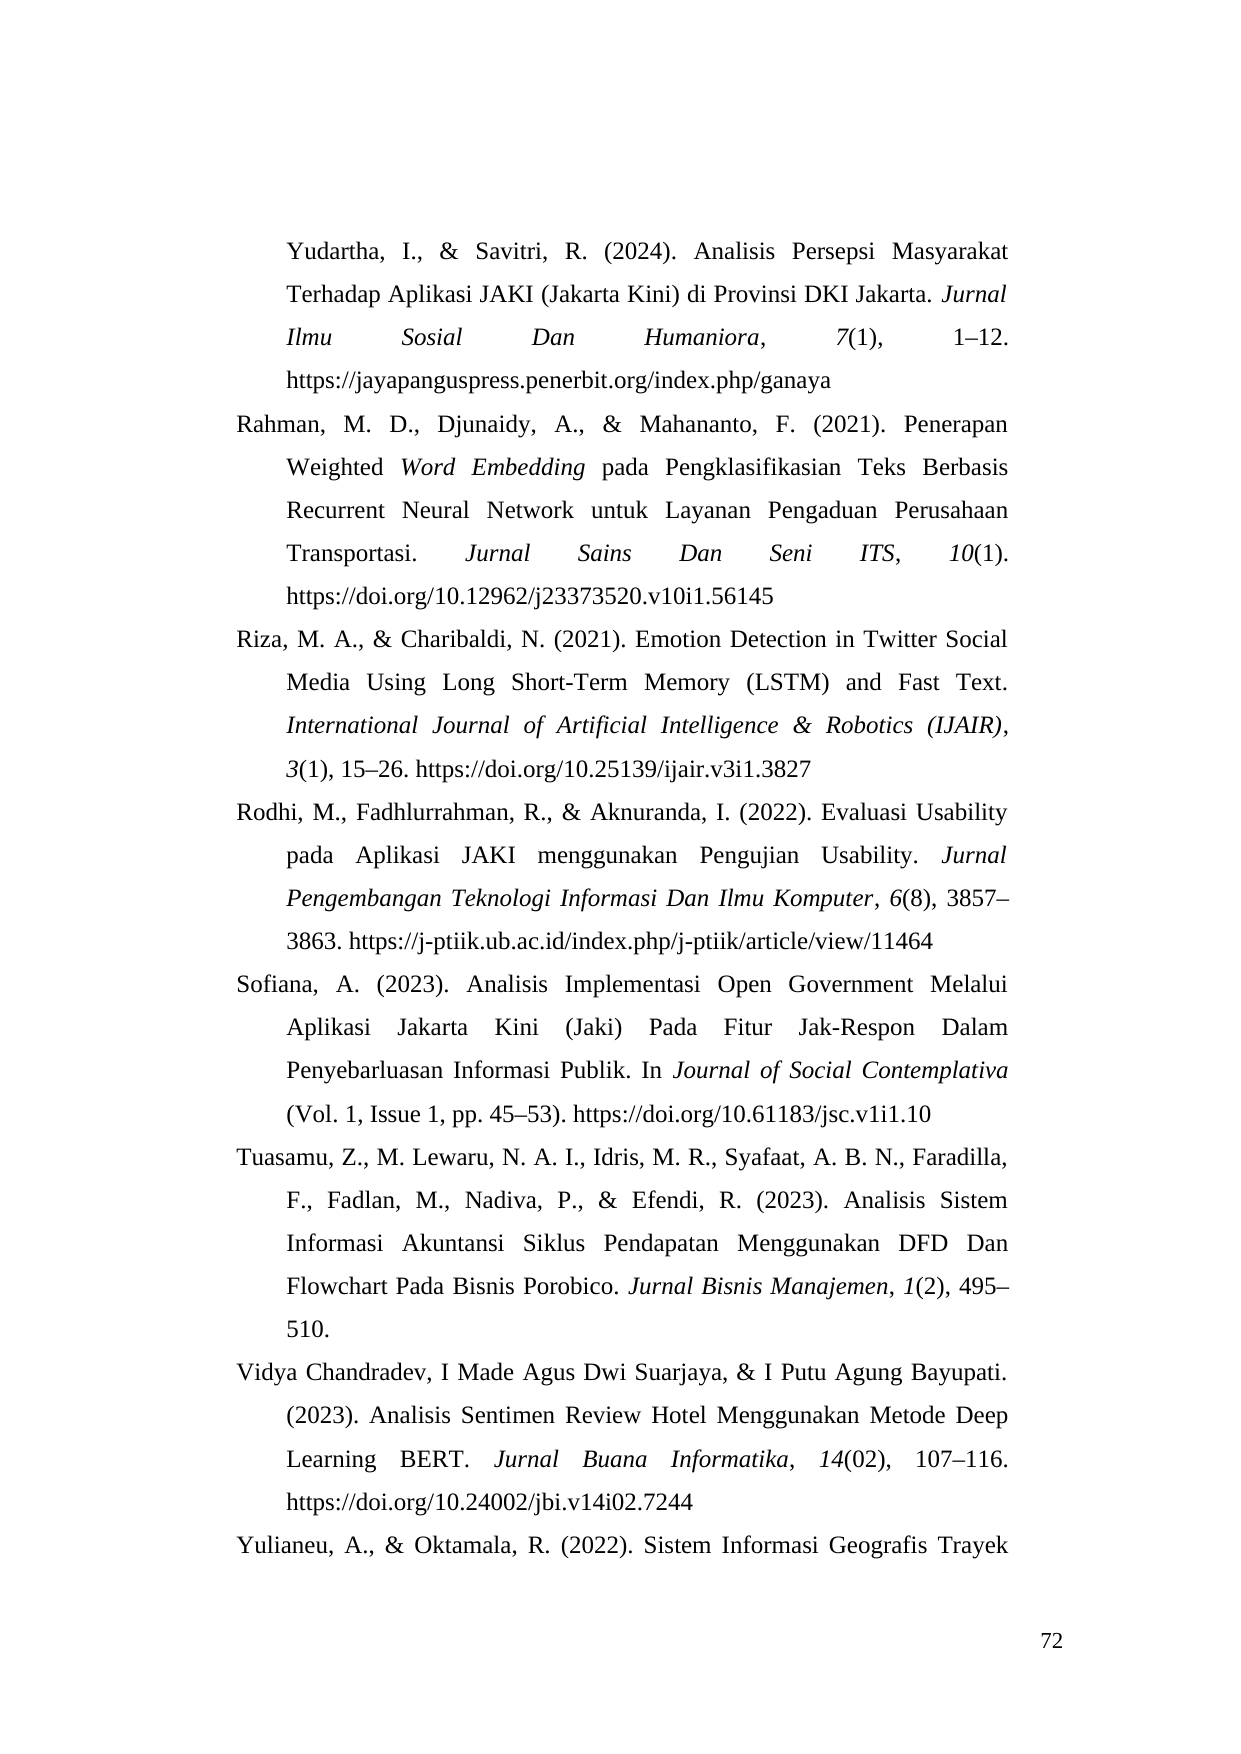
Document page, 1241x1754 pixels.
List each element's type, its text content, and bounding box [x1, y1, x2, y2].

text Rodhi, M., Fadhlurrahman, R., & Aknuranda, I. (2022). Evaluasi Usability pada Aplikasi JAKI menggunakan Pengujian Usability. Jurnal Pengembangan Teknologi Informasi Dan Ilmu Komputer, 6(8), 3857–3863. https://j-ptiik.ub.ac.id/index.php/j-ptiik/article/view/11464 [236, 797, 1009, 955]
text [236, 1530, 1009, 1559]
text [236, 236, 1009, 394]
text Tuasamu, Z., M. Lewaru, N. A. I., Idris, M. R., Syafaat, A. B. N., Faradilla, F., Fadlan, M., Nadiva, P., & Efendi, R. (2023). Analisis Sistem Informasi Akuntansi Siklus Pendapatan Menggunakan DFD Dan Flowchart Pada Bisnis Porobico. Jurnal Bisnis Manajemen, 1(2), 495–510. [236, 1142, 1009, 1343]
text Vidya Chandradev, I Made Agus Dwi Suarjaya, & I Putu Agung Bayupati. (2023). Analisis Sentimen Review Hotel Menggunakan Metode Deep Learning BERT. Jurnal Buana Informatika, 14(02), 107–116. https://doi.org/10.24002/jbi.v14i02.7244 [236, 1357, 1009, 1516]
text Rahman, M. D., Djunaidy, A., & Mahananto, F. (2021). Penerapan Weighted Word Embedding pada Pengklasifikasian Teks Berbasis Recurrent Neural Network untuk Layanan Pengaduan Perusahaan Transportasi. Jurnal Sains Dan Seni ITS, 10(1). https://doi.org/10.12962/j23373520.v10i1.56145 [236, 409, 1009, 610]
text Riza, M. A., & Charibaldi, N. (2021). Emotion Detection in Twitter Social Media Using Long Short-Term Memory (LSTM) and Fast Text. International Journal of Artificial Intelligence & Robotics (IJAIR), 3(1), 15–26. https://doi.org/10.25139/ijair.v3i1.3827 [236, 624, 1009, 782]
text Sofiana, A. (2023). Analisis Implementasi Open Government Melalui Aplikasi Jakarta Kini (Jaki) Pada Fitur Jak-Respon Dalam Penyebarluasan Informasi Publik. In Journal of Social Contemplativa (Vol. 1, Issue 1, pp. 45–53). https://doi.org/10.61183/jsc.v1i1.10 [236, 969, 1009, 1127]
